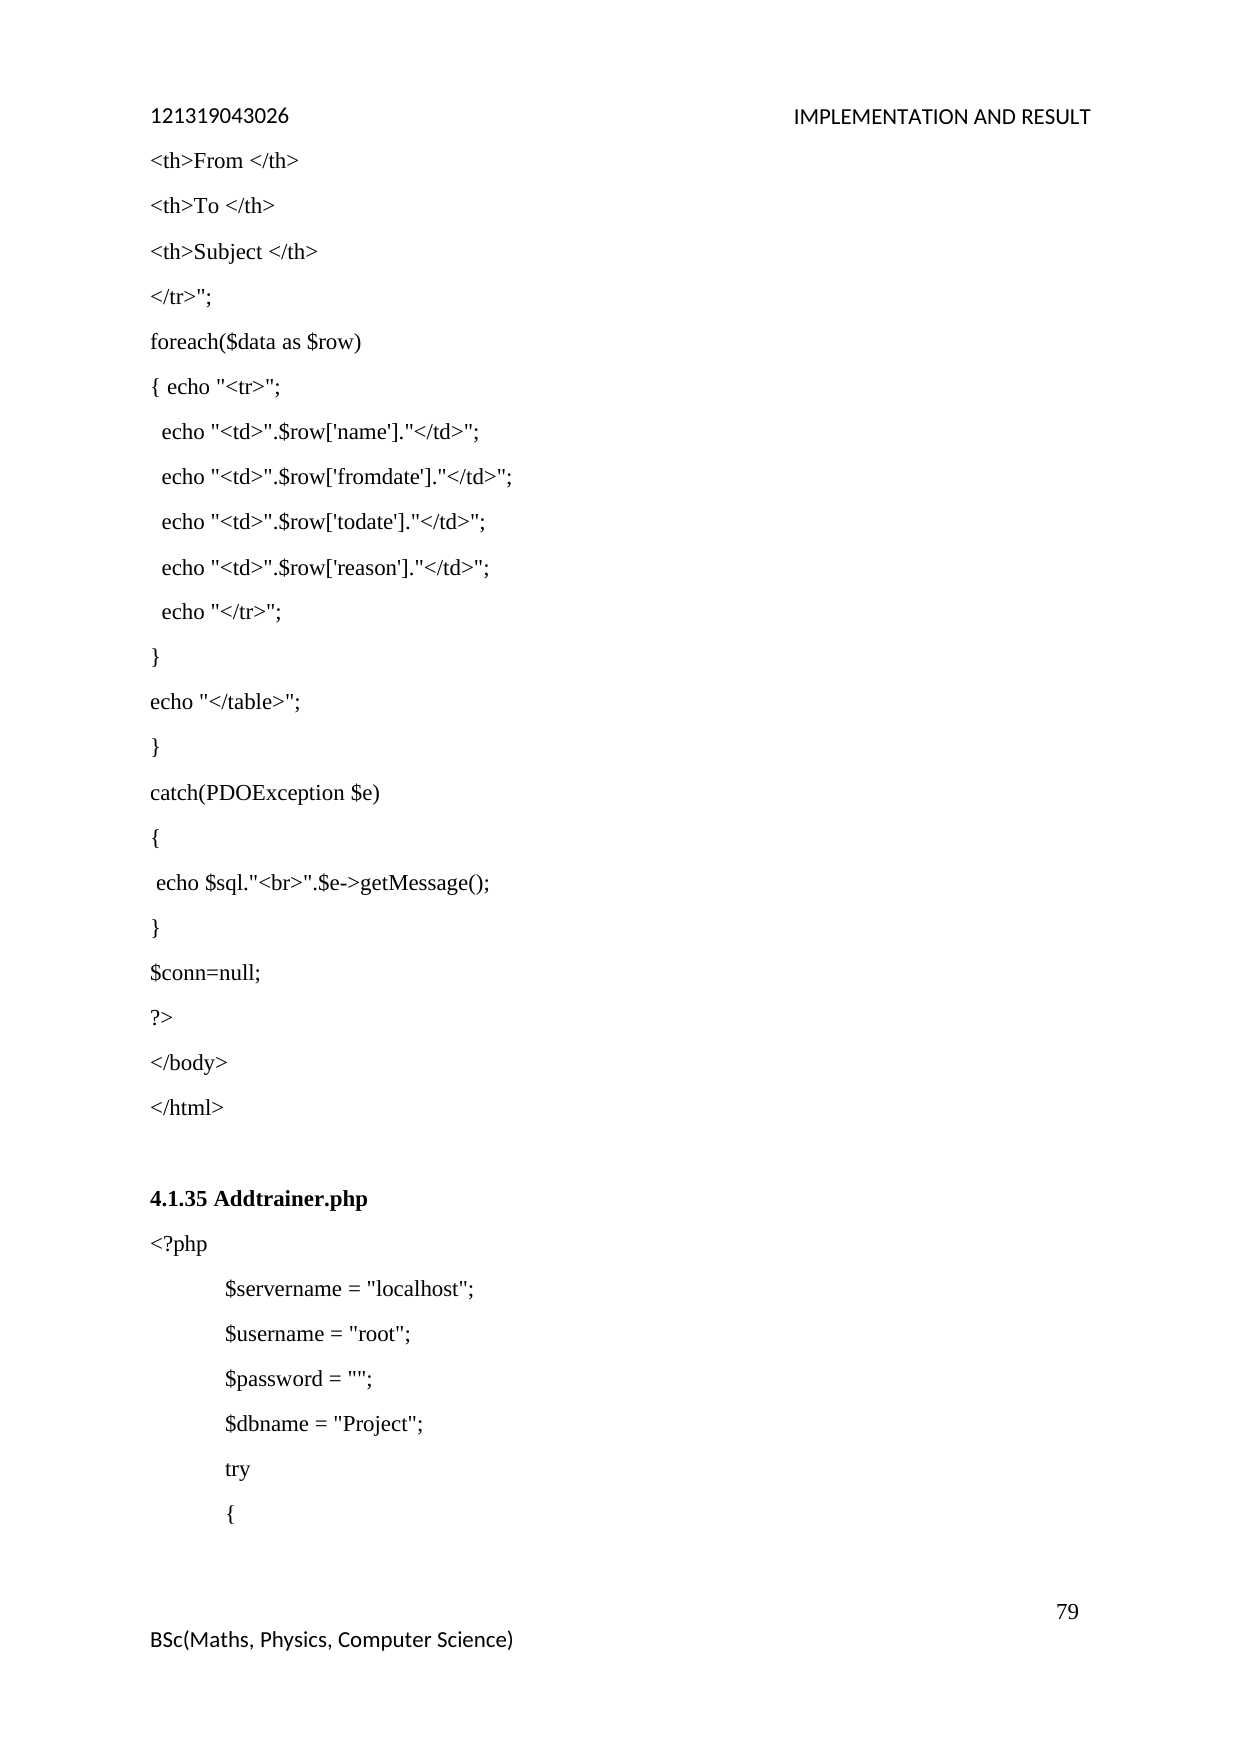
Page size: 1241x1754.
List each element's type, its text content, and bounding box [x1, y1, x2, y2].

text echo "<td>".$row['reason']."</td>"; echo "</tr>"; [161, 553, 492, 625]
text </body> [150, 1049, 1167, 1075]
text } [150, 733, 1167, 760]
text <th>From </th> [150, 147, 1167, 174]
text $username = "root"; [225, 1320, 1167, 1346]
text echo "</table>"; [150, 688, 1167, 715]
text echo $sql."<br>".$e->getMessage(); [156, 869, 1167, 895]
text $conn=null; [150, 959, 1167, 985]
text } [150, 914, 1167, 940]
text </html> [150, 1094, 1167, 1121]
text <?php [150, 1229, 1167, 1256]
text foreach($data as $row) [150, 328, 1167, 354]
text echo "<td>".$row['todate']."</td>"; [161, 508, 1167, 534]
text { echo "<tr>"; [150, 373, 1167, 399]
text { [225, 1500, 1167, 1526]
text echo "<td>".$row['fromdate']."</td>"; [161, 463, 1167, 489]
text echo "<td>".$row['name']."</td>"; [161, 418, 1167, 444]
text $password = ""; [225, 1365, 1167, 1391]
text $servername = "localhost"; [225, 1274, 1167, 1301]
text ?> [150, 1004, 1167, 1030]
text <th>Subject </th> [150, 238, 1167, 264]
text $dbname = "Project"; try [225, 1410, 425, 1481]
text </tr>"; [150, 283, 1167, 309]
text } [150, 643, 1167, 670]
text catch(PDOException $e) [150, 778, 1167, 805]
subtitle Addtrainer.php [150, 1185, 1167, 1211]
text <th>To </th> [150, 192, 1167, 219]
text { [150, 823, 1167, 850]
